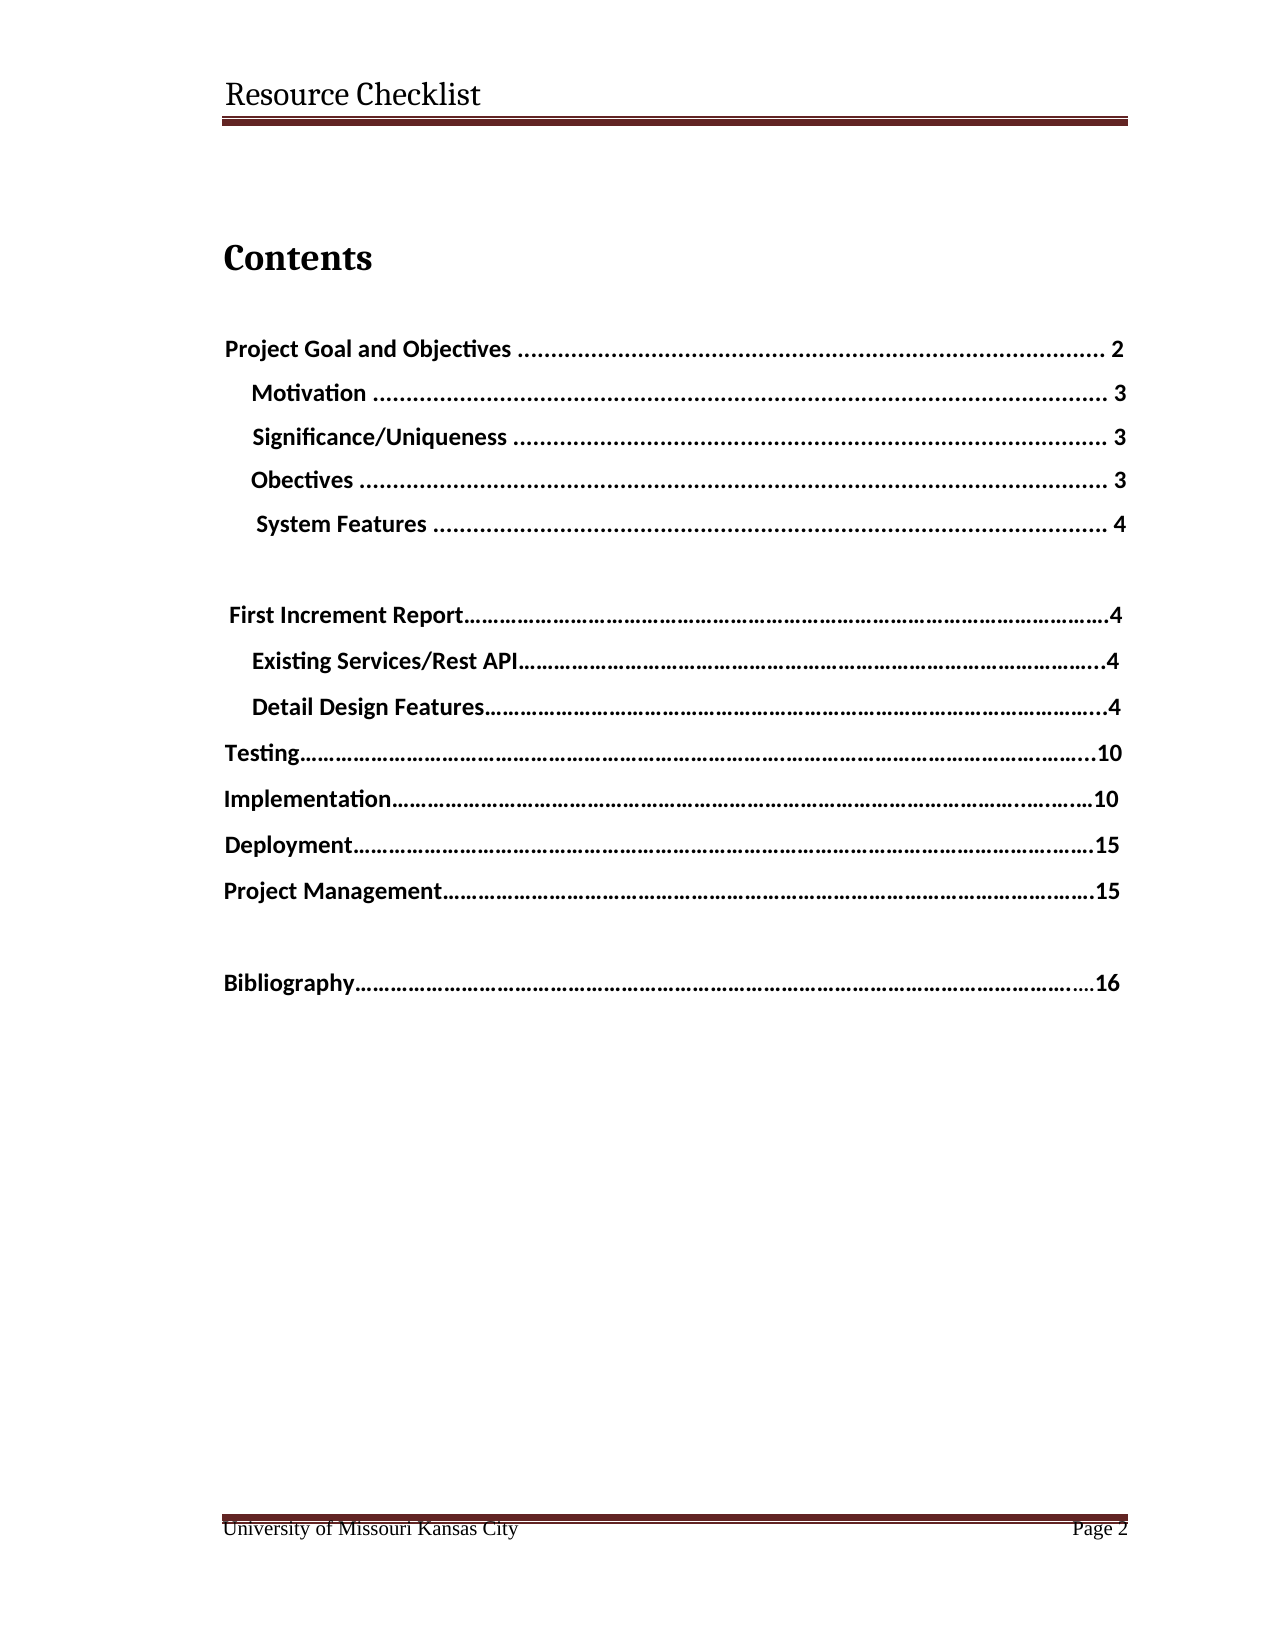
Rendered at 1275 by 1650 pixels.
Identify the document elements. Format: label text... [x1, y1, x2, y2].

text Project Management………………………………………………………………………………………….…….15 [223, 875, 1133, 906]
text System Features ..................................................................................................... 4 [180, 508, 1126, 539]
text Contents [223, 236, 1133, 279]
text Existing Services/Rest API……………………………………………………………………………………...4 [223, 645, 1133, 675]
text Motivation .............................................................................................................. 3 [180, 377, 1126, 407]
text Bibliography………………………………………………………………………………………………………….....16 [223, 967, 1133, 997]
text First Increment Report……………………………………………………………………………………………….4 [223, 599, 1133, 629]
text Obectives ................................................................................................................ 3 [180, 464, 1126, 495]
text Detail Design Features…………………………………………………………………………………………...4 Testing……………………………………………………………………….…………………………………….……...10 [223, 691, 1133, 767]
text Significance/Uniqueness ......................................................................................... 3 [180, 421, 1126, 451]
text Project Goal and Objectives ........................................................................................ 2 [225, 333, 1133, 363]
text Implementation……………………………………………………………………………………………..….….…10 Deployment……………………………………………………………………………………………………….…….15 [223, 783, 1133, 859]
